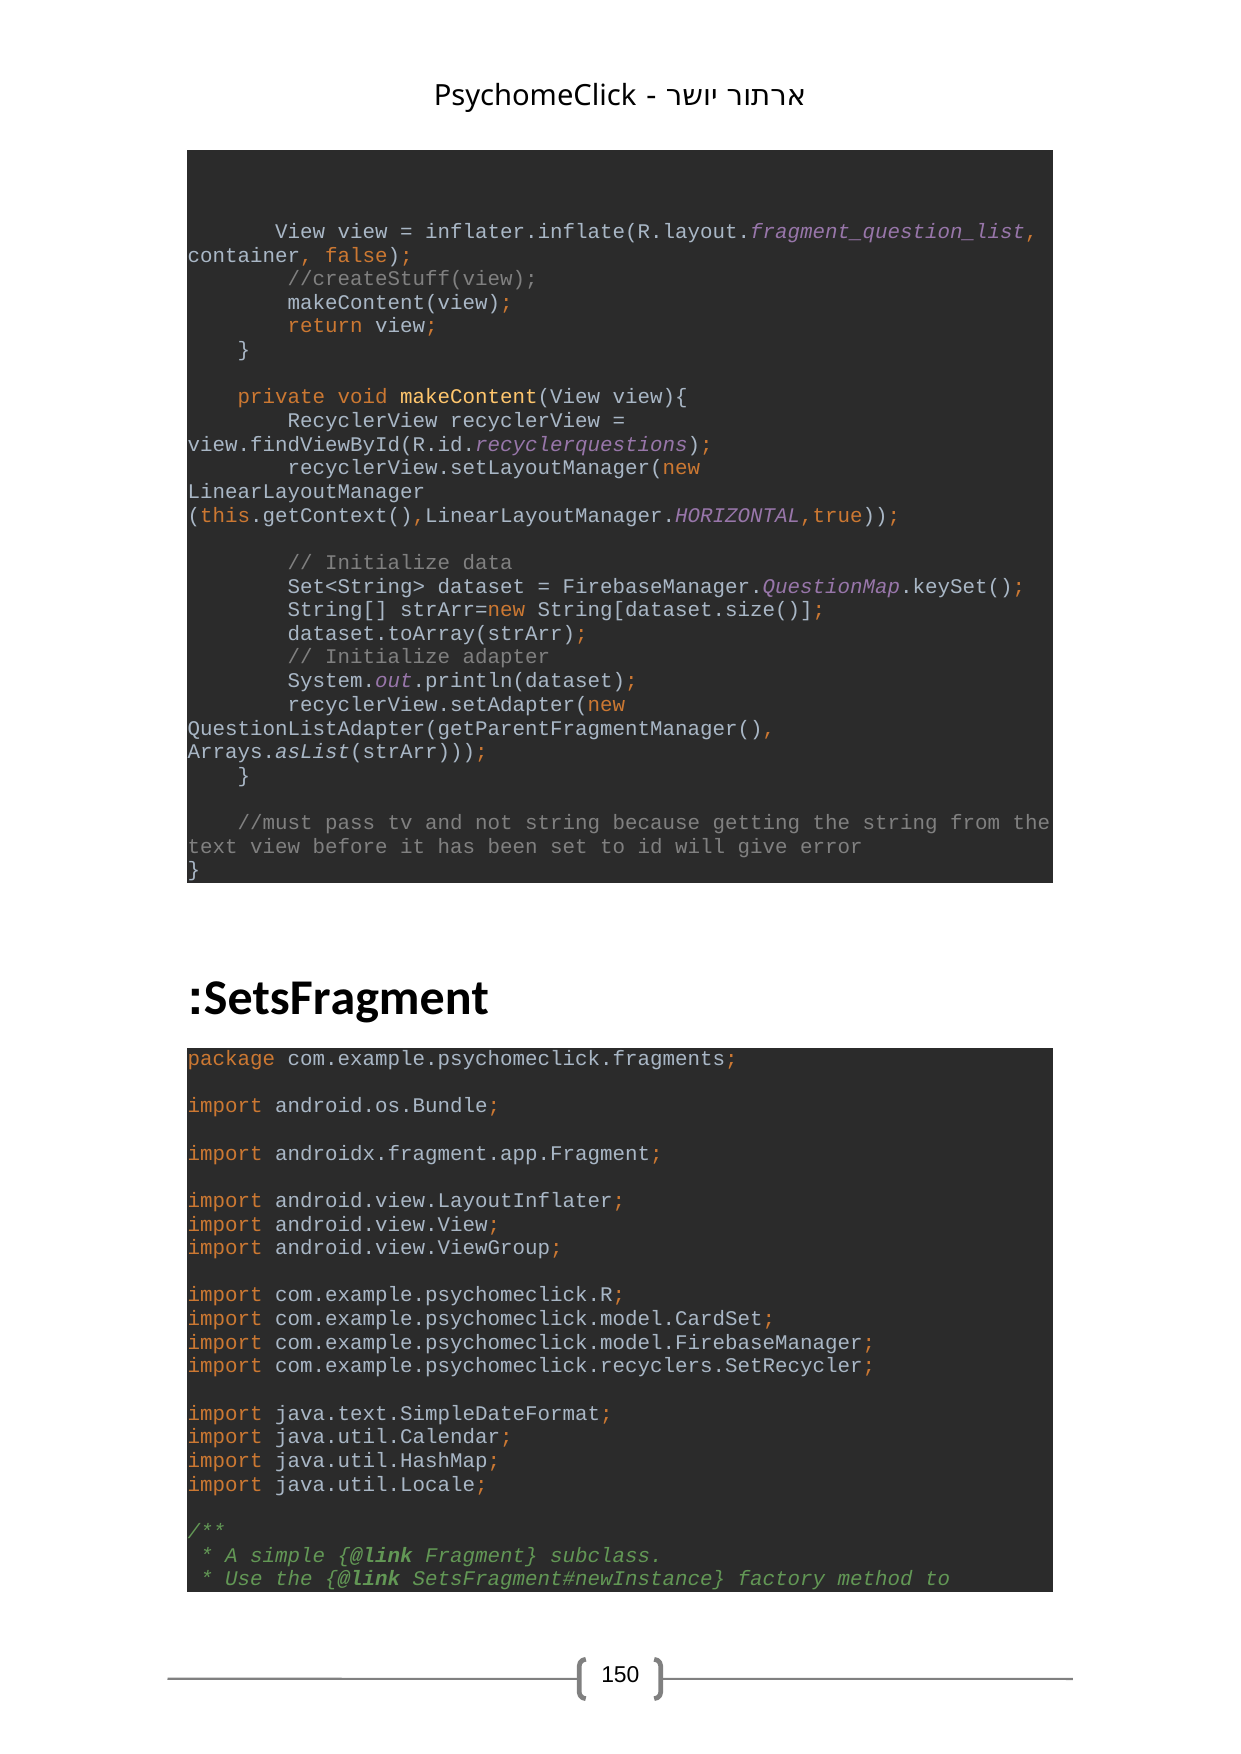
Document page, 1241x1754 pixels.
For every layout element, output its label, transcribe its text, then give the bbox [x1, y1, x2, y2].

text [187, 1048, 1053, 1592]
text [187, 150, 1053, 883]
text SetsFragment: [187, 966, 1053, 1027]
